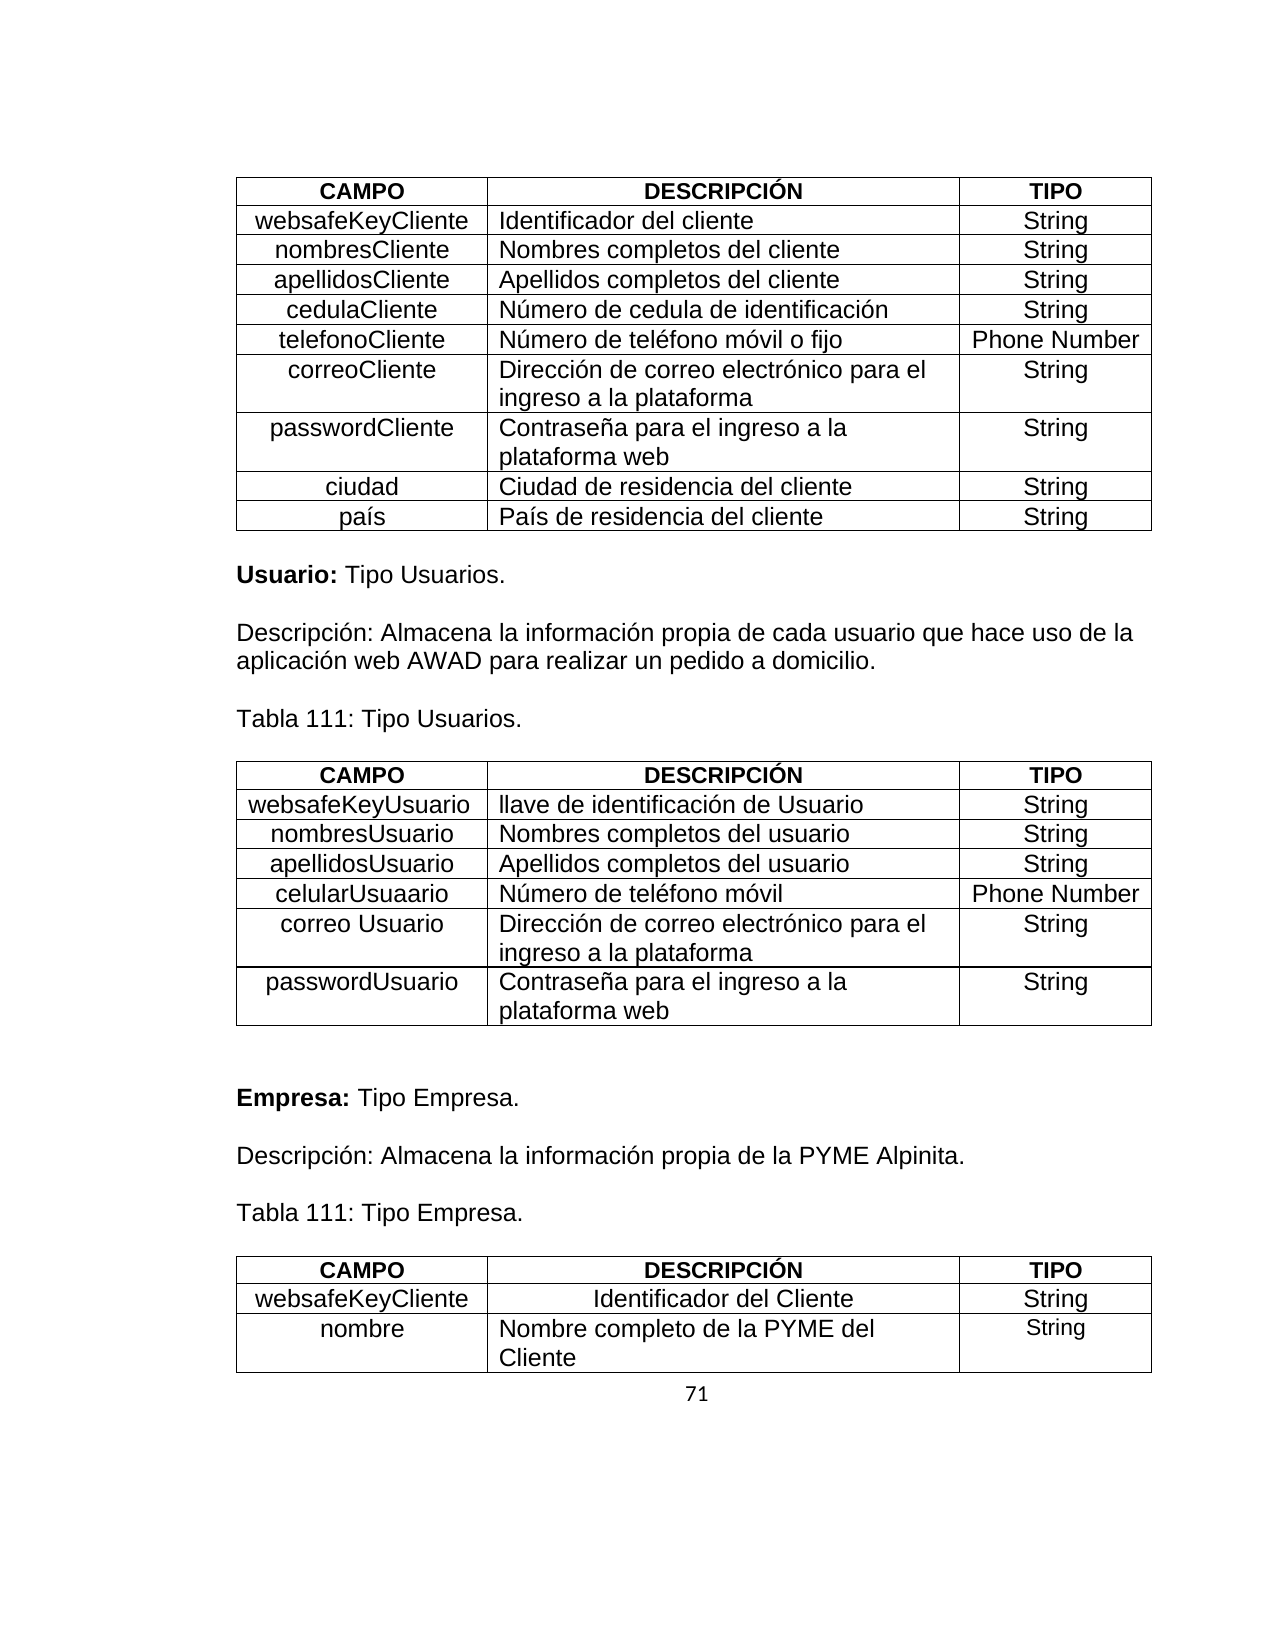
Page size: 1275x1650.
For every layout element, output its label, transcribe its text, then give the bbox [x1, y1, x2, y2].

table_cell Identificador del Cliente [488, 1284, 959, 1313]
table_header TIPO [960, 178, 1151, 204]
table_cell String [960, 355, 1151, 412]
text Tabla 111: Tipo Empresa. [236, 1198, 1157, 1227]
table_cell País de residencia del cliente [488, 501, 959, 530]
table_header DESCRIPCIÓN [488, 762, 959, 789]
table_cell String [960, 235, 1151, 264]
table_header DESCRIPCIÓN [488, 178, 959, 204]
table_cell Nombres completos del cliente [488, 235, 959, 264]
table_header CAMPO [237, 762, 487, 789]
table_cell apellidosUsuario [237, 849, 487, 878]
table_cell apellidosCliente [237, 265, 487, 294]
table_cell String [960, 501, 1151, 530]
table_cell String [960, 849, 1151, 878]
table_cell String [960, 206, 1151, 234]
text Empresa: Tipo Empresa. [236, 1083, 1157, 1112]
table_cell Contraseña para el ingreso a la plataforma web [488, 413, 959, 471]
table_cell correoCliente [237, 355, 487, 412]
table_cell websafeKeyUsuario [237, 790, 487, 818]
table_cell passwordUsuario [237, 968, 487, 1025]
table_header DESCRIPCIÓN [488, 1257, 959, 1283]
table_cell llave de identificación de Usuario [488, 790, 959, 818]
text Tabla 111: Tipo Usuarios. [236, 704, 1157, 732]
table_cell String [960, 909, 1151, 966]
table_cell Dirección de correo electrónico para el ingreso a la plataforma [488, 909, 959, 966]
text Descripción: Almacena la información propia de cada usuario que hace uso de la aplicación web AWAD para realizar un pedido a domicilio. [236, 617, 1157, 675]
table_cell Número de teléfono móvil [488, 879, 959, 908]
table_cell String [960, 472, 1151, 500]
text Descripción: Almacena la información propia de la PYME Alpinita. [236, 1141, 1157, 1170]
table_cell nombresCliente [237, 235, 487, 264]
table_cell Contraseña para el ingreso a la plataforma web [488, 968, 959, 1025]
table_cell Phone Number [960, 325, 1151, 353]
table_cell Apellidos completos del usuario [488, 849, 959, 878]
table_cell Phone Number [960, 879, 1151, 908]
table_cell String [960, 295, 1151, 324]
table_header CAMPO [237, 1257, 487, 1283]
table_header CAMPO [237, 178, 487, 204]
table_cell String [960, 413, 1151, 471]
table_cell String [960, 265, 1151, 294]
table_cell Identificador del cliente [488, 206, 959, 234]
table_cell Dirección de correo electrónico para el ingreso a la plataforma [488, 355, 959, 412]
table_cell Nombre completo de la PYME del Cliente [488, 1314, 959, 1372]
table_cell cedulaCliente [237, 295, 487, 324]
table_cell país [237, 501, 487, 530]
table_cell passwordCliente [237, 413, 487, 471]
table_cell String [960, 790, 1151, 818]
table_header TIPO [960, 1257, 1151, 1283]
table_cell Número de teléfono móvil o fijo [488, 325, 959, 353]
table_cell websafeKeyCliente [237, 1284, 487, 1313]
table_cell String [960, 1314, 1151, 1372]
table_cell String [960, 968, 1151, 1025]
table_cell nombresUsuario [237, 820, 487, 848]
table_cell String [960, 820, 1151, 848]
table_cell nombre [237, 1314, 487, 1372]
table_cell Apellidos completos del cliente [488, 265, 959, 294]
table_cell websafeKeyCliente [237, 206, 487, 234]
table_cell telefonoCliente [237, 325, 487, 353]
table_cell Nombres completos del usuario [488, 820, 959, 848]
text Usuario: Tipo Usuarios. [236, 560, 1157, 589]
table_cell ciudad [237, 472, 487, 500]
table_cell Número de cedula de identificación [488, 295, 959, 324]
table_cell celularUsuaario [237, 879, 487, 908]
table_cell correo Usuario [237, 909, 487, 966]
table_cell Ciudad de residencia del cliente [488, 472, 959, 500]
table_cell String [960, 1284, 1151, 1313]
table_header TIPO [960, 762, 1151, 789]
